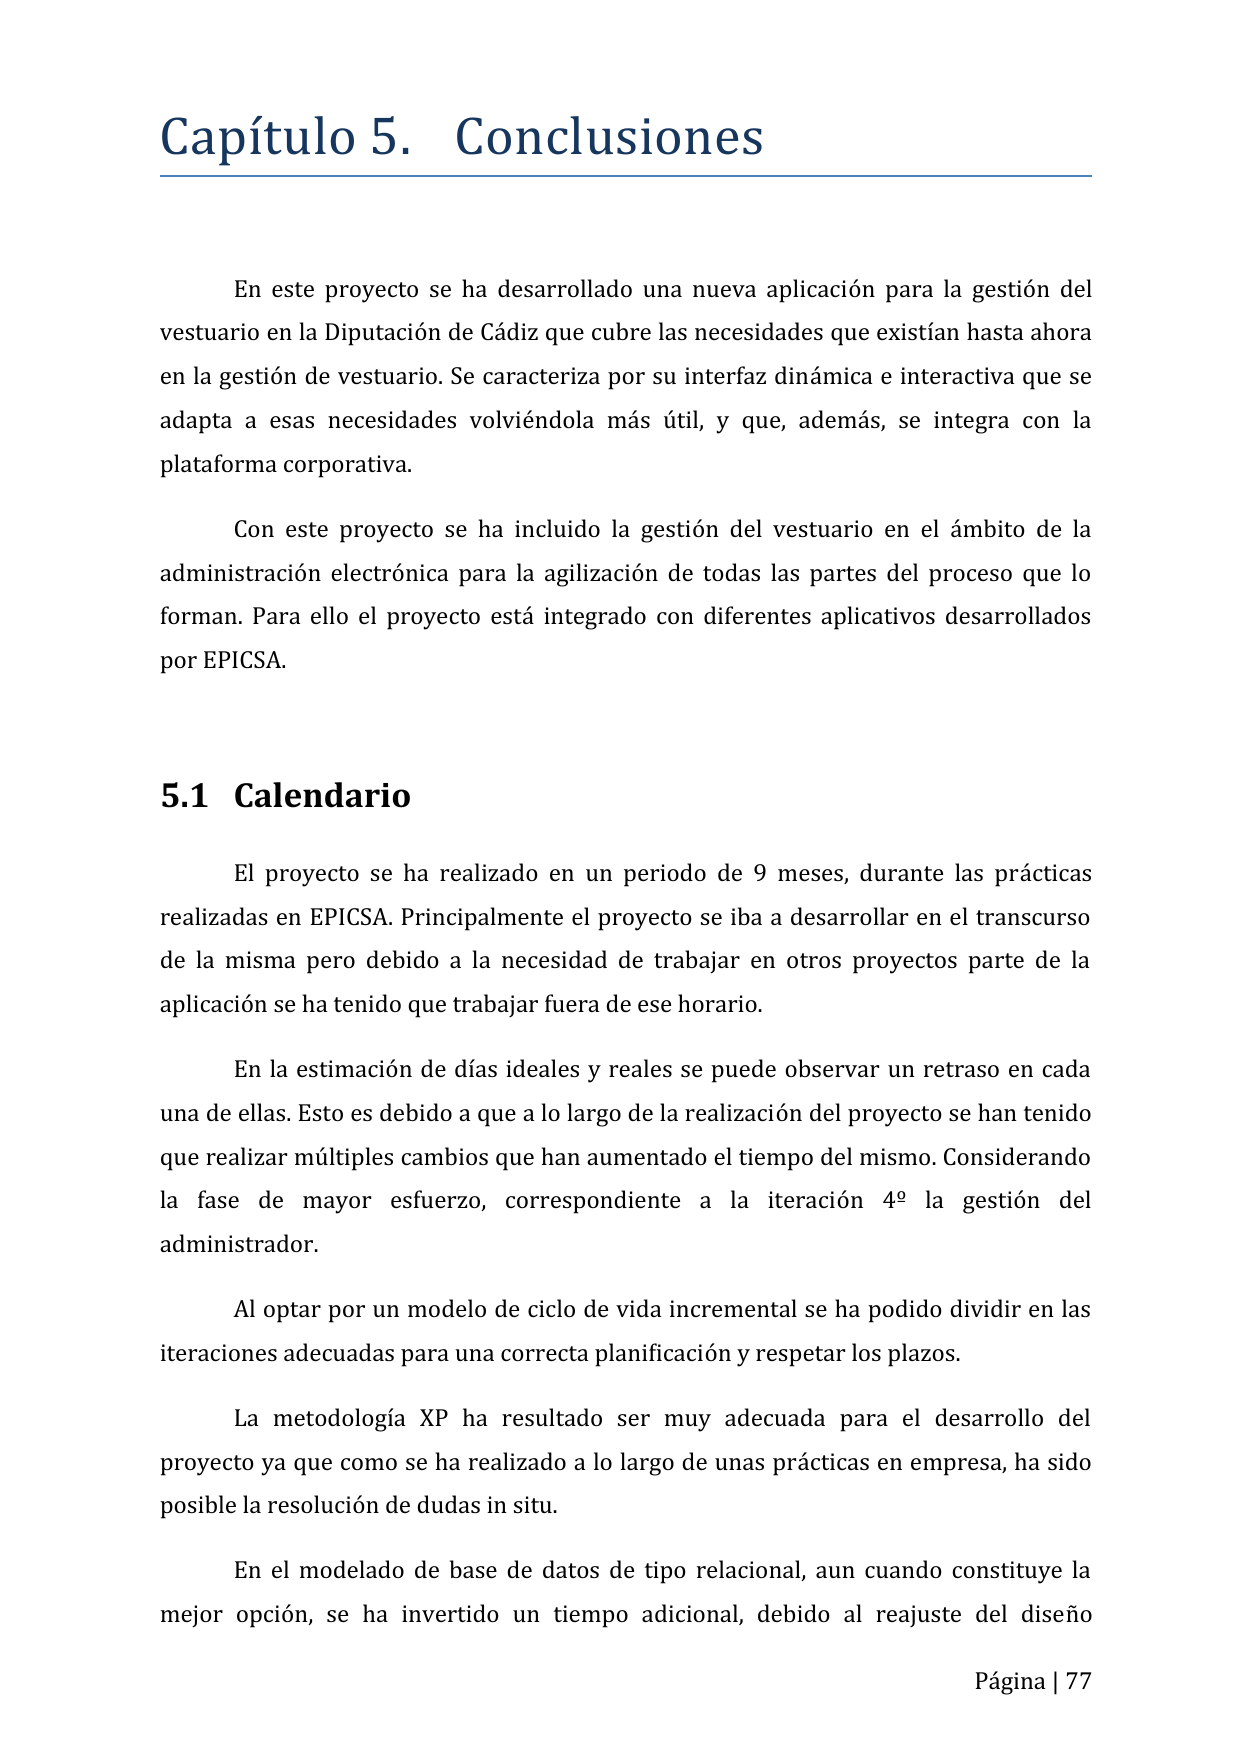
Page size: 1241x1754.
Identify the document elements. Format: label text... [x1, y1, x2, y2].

text Al optar por un modelo de ciclo de vida incremental se ha podido dividir en las iteraciones adecuadas para una correcta planificación y respetar los plazos. [159, 1294, 1092, 1367]
text En este proyecto se ha desarrollado una nueva aplicación para la gestión del vestuario en la Diputación de Cádiz que cubre las necesidades que existían hasta ahora en la gestión de vestuario. Se caracteriza por su interfaz dinámica e interactiva que se adapta a esas necesidades volviéndola más útil, y que, además, se integra con la plataforma corporativa. [159, 273, 1092, 478]
list Conclusiones [159, 103, 1092, 177]
text Con este proyecto se ha incluido la gestión del vestuario en el ámbito de la administración electrónica para la agilización de todas las partes del proceso que lo forman. Para ello el proyecto está integrado con diferentes aplicativos desarrollados por EPICSA. [159, 513, 1092, 674]
text El proyecto se ha realizado en un periodo de 9 meses, durante las prácticas realizadas en EPICSA. Principalmente el proyecto se iba a desarrollar en el transcurso de la misma pero debido a la necesidad de trabajar en otros proyectos parte de la aplicación se ha tenido que trabajar fuera de ese horario. [159, 857, 1092, 1018]
text La metodología XP ha resultado ser muy adecuada para el desarrollo del proyecto ya que como se ha realizado a lo largo de unas prácticas en empresa, ha sido posible la resolución de dudas in situ. [159, 1402, 1092, 1519]
list Calendario [159, 774, 1092, 816]
text En la estimación de días ideales y reales se puede observar un retraso en cada una de ellas. Esto es debido a que a lo largo de la realización del proyecto se han tenido que realizar múltiples cambios que han aumentado el tiempo del mismo. Considerando la fase de mayor esfuerzo, correspondiente a la iteración 4º la gestión del administrador. [159, 1054, 1092, 1258]
